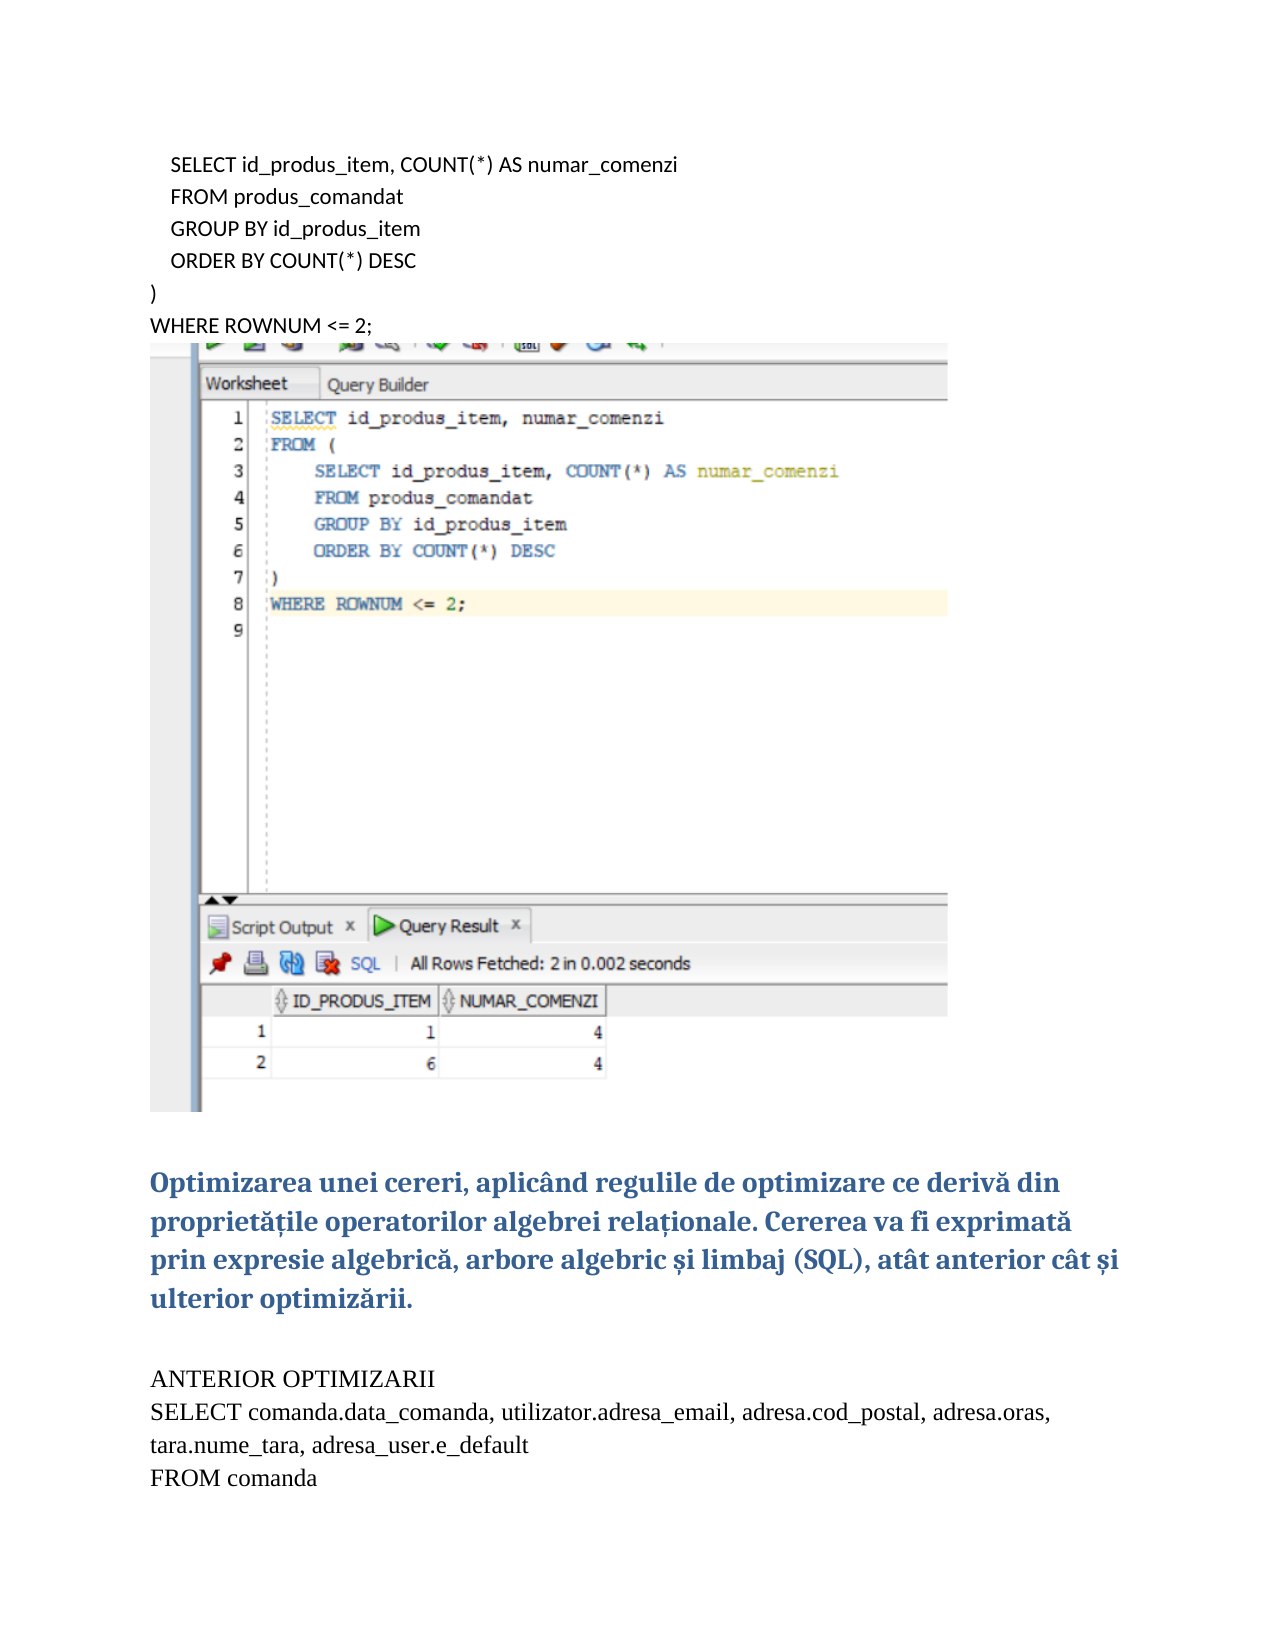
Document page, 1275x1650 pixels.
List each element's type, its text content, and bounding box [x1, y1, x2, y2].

text ) [150, 279, 1125, 307]
text FROM comanda [150, 1463, 1125, 1492]
text ORDER BY COUNT(*) DESC [150, 247, 1125, 274]
subtitle Optimizarea unei cereri, aplicând regulile de optimizare ce derivă din proprietățile operatorilor algebrei relaționale. Cererea va fi exprimată prin expresie algebrică, arbore algebric și limbaj (SQL), atât anterior cât și ulterior optimizării. [150, 1166, 1125, 1315]
text GROUP BY id_produs_item [150, 214, 1125, 242]
text SELECT id_produs_item, COUNT(*) AS numar_comenzi [150, 150, 1125, 178]
picture [150, 343, 948, 1112]
text FROM produs_comandat [150, 182, 1125, 210]
text SELECT comanda.data_comanda, utilizator.adresa_email, adresa.cod_postal, adresa.oras, tara.nume_tara, adresa_user.e_default [150, 1397, 1125, 1459]
text ANTERIOR OPTIMIZARII [150, 1364, 1125, 1393]
text WHERE ROWNUM <= 2; [150, 311, 1125, 339]
